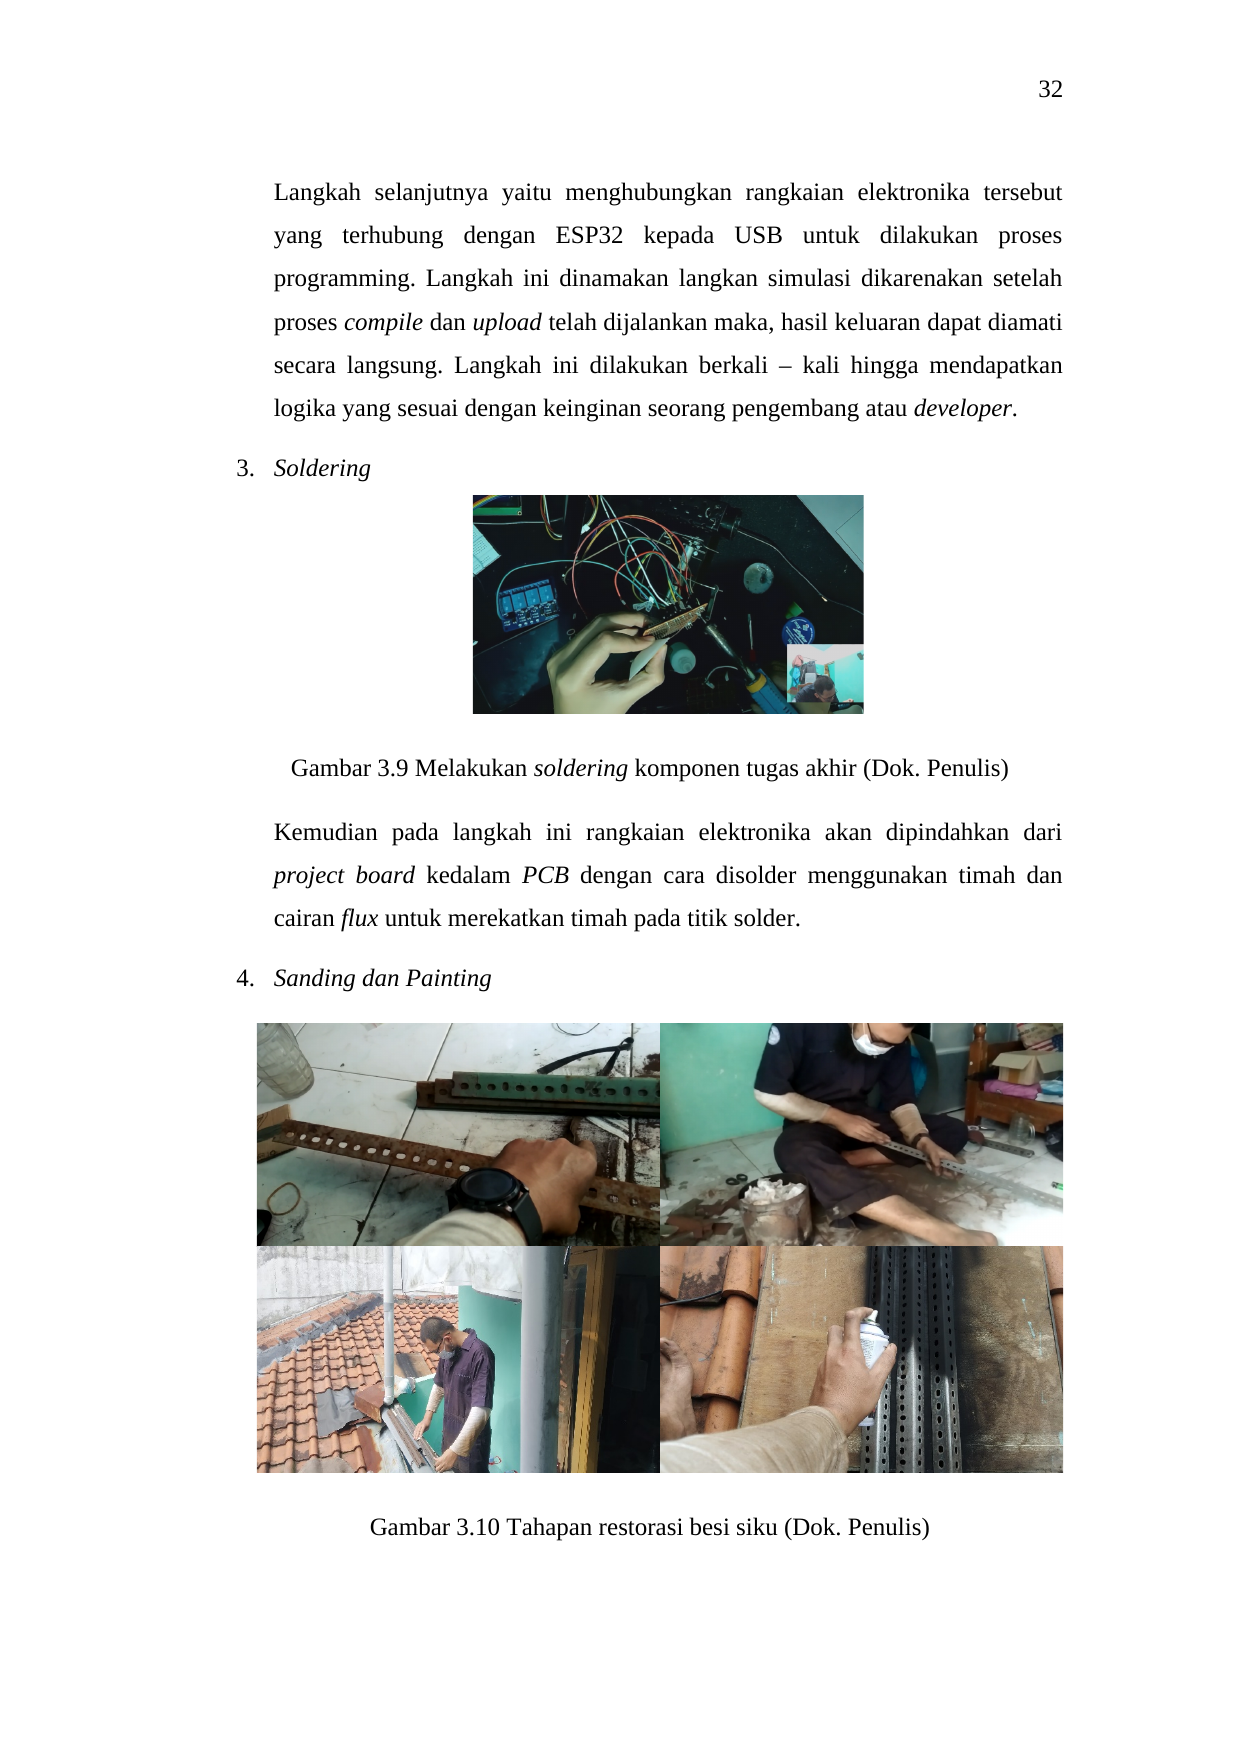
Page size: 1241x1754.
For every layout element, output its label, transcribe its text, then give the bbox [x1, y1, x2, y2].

picture [256, 1023, 1064, 1473]
list Soldering [236, 453, 1063, 481]
text Gambar 3.10 Tahapan restorasi besi siku (Dok. Penulis) [236, 1512, 1063, 1541]
picture [472, 495, 864, 714]
text Gambar 3.9 Melakukan soldering komponen tugas akhir (Dok. Penulis) [236, 753, 1063, 782]
list Sanding dan Painting [236, 963, 1063, 992]
list Kemudian pada langkah ini rangkaian elektronika akan dipindahkan dari project board kedalam PCB dengan cara disolder menggunakan timah dan cairan flux untuk merekatkan timah pada titik solder. [273, 817, 1063, 932]
list Langkah selanjutnya yaitu menghubungkan rangkaian elektronika tersebut yang terhubung dengan ESP32 kepada USB untuk dilakukan proses programming. Langkah ini dinamakan langkan simulasi dikarenakan setelah proses compile dan upload telah dijalankan maka, hasil keluaran dapat diamati secara langsung. Langkah ini dilakukan berkali – kali hingga mendapatkan logika yang sesuai dengan keinginan seorang pengembang atau developer. [273, 177, 1063, 422]
